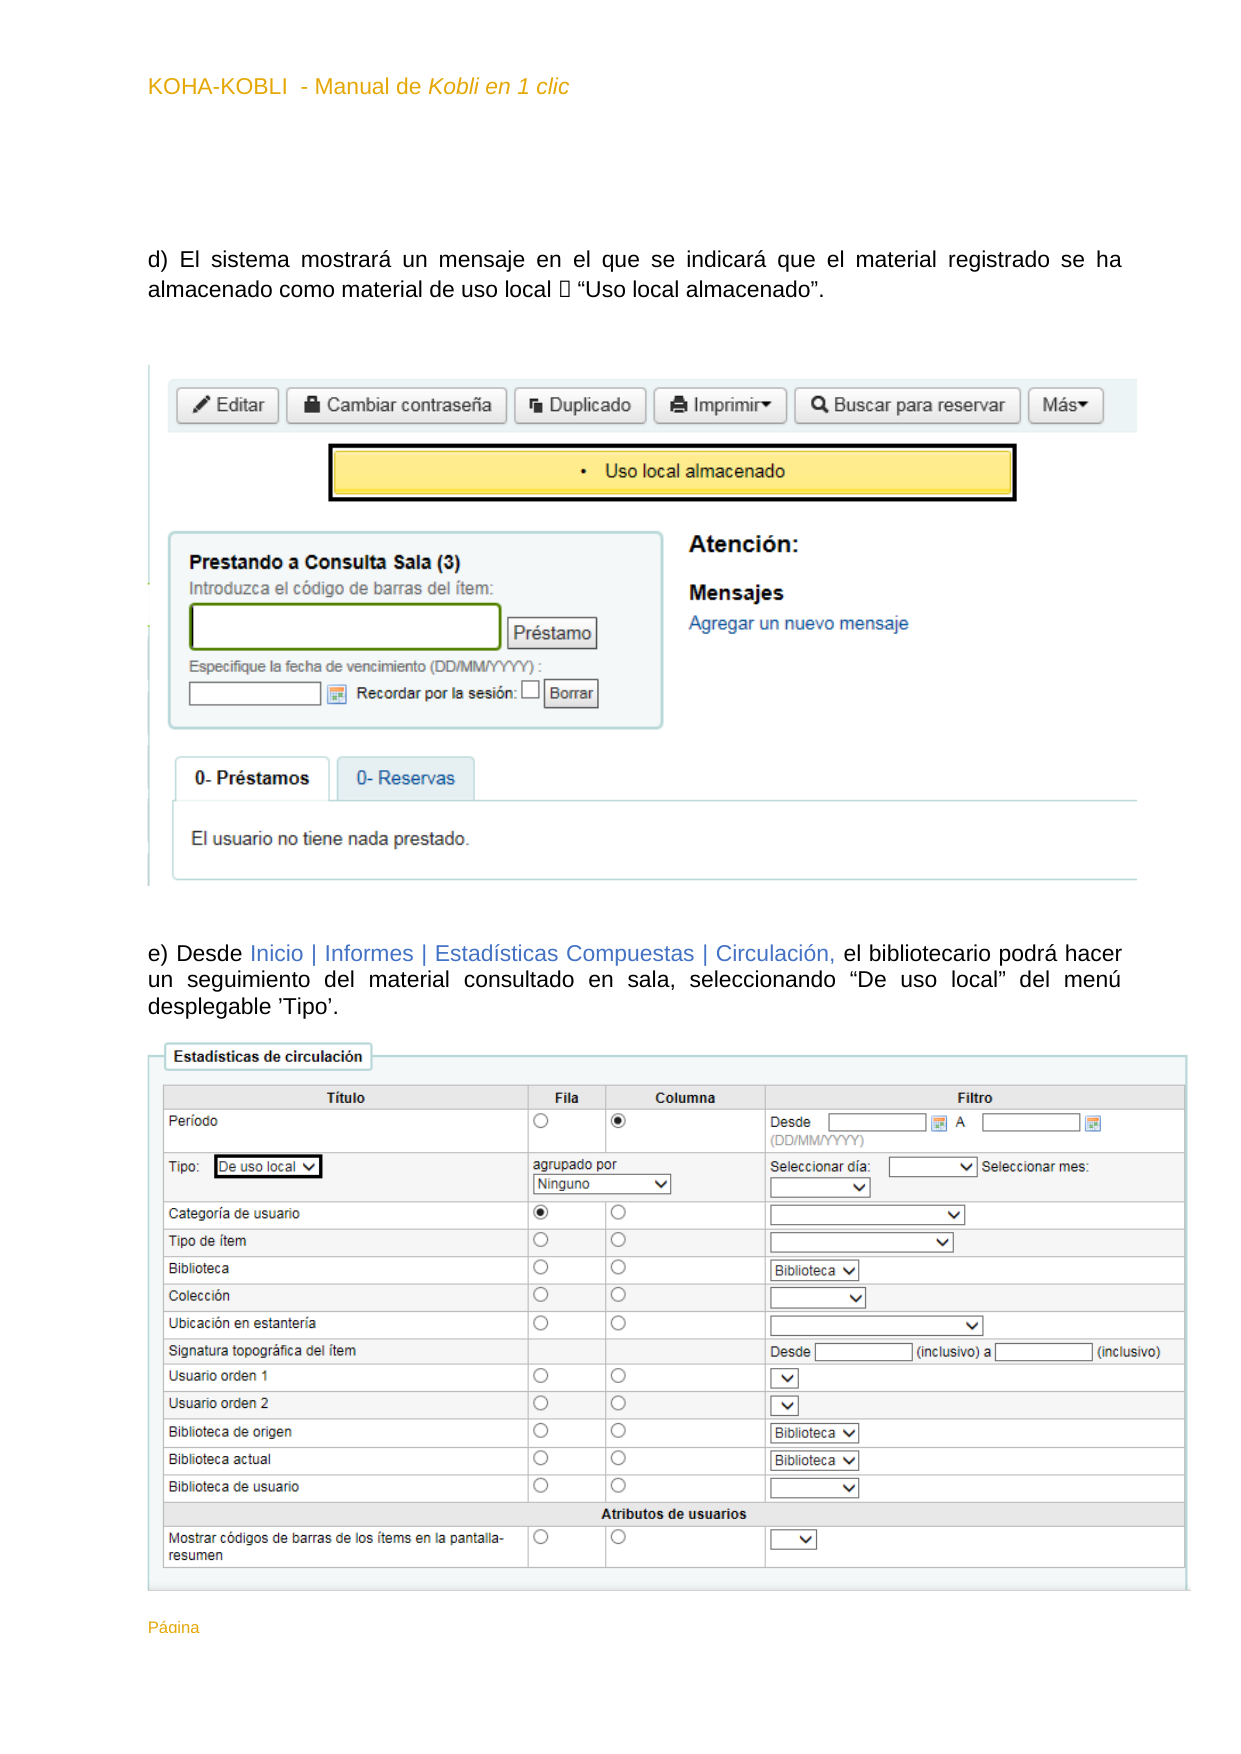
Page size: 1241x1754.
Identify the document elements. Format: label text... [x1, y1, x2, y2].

picture [147, 358, 1138, 886]
picture [147, 1031, 1191, 1591]
list El sistema mostrará un mensaje en el que se indicará que el material registrado se ha almacenado como material de uso local  “Uso local almacenado”. [148, 246, 1122, 304]
list Desde Inicio | Informes | Estadísticas Compuestas | Circulación, el bibliotecario podrá hacer un seguimiento del material consultado en sala, seleccionando “De uso local” del menú desplegable ’Tipo’. [148, 940, 1122, 1019]
